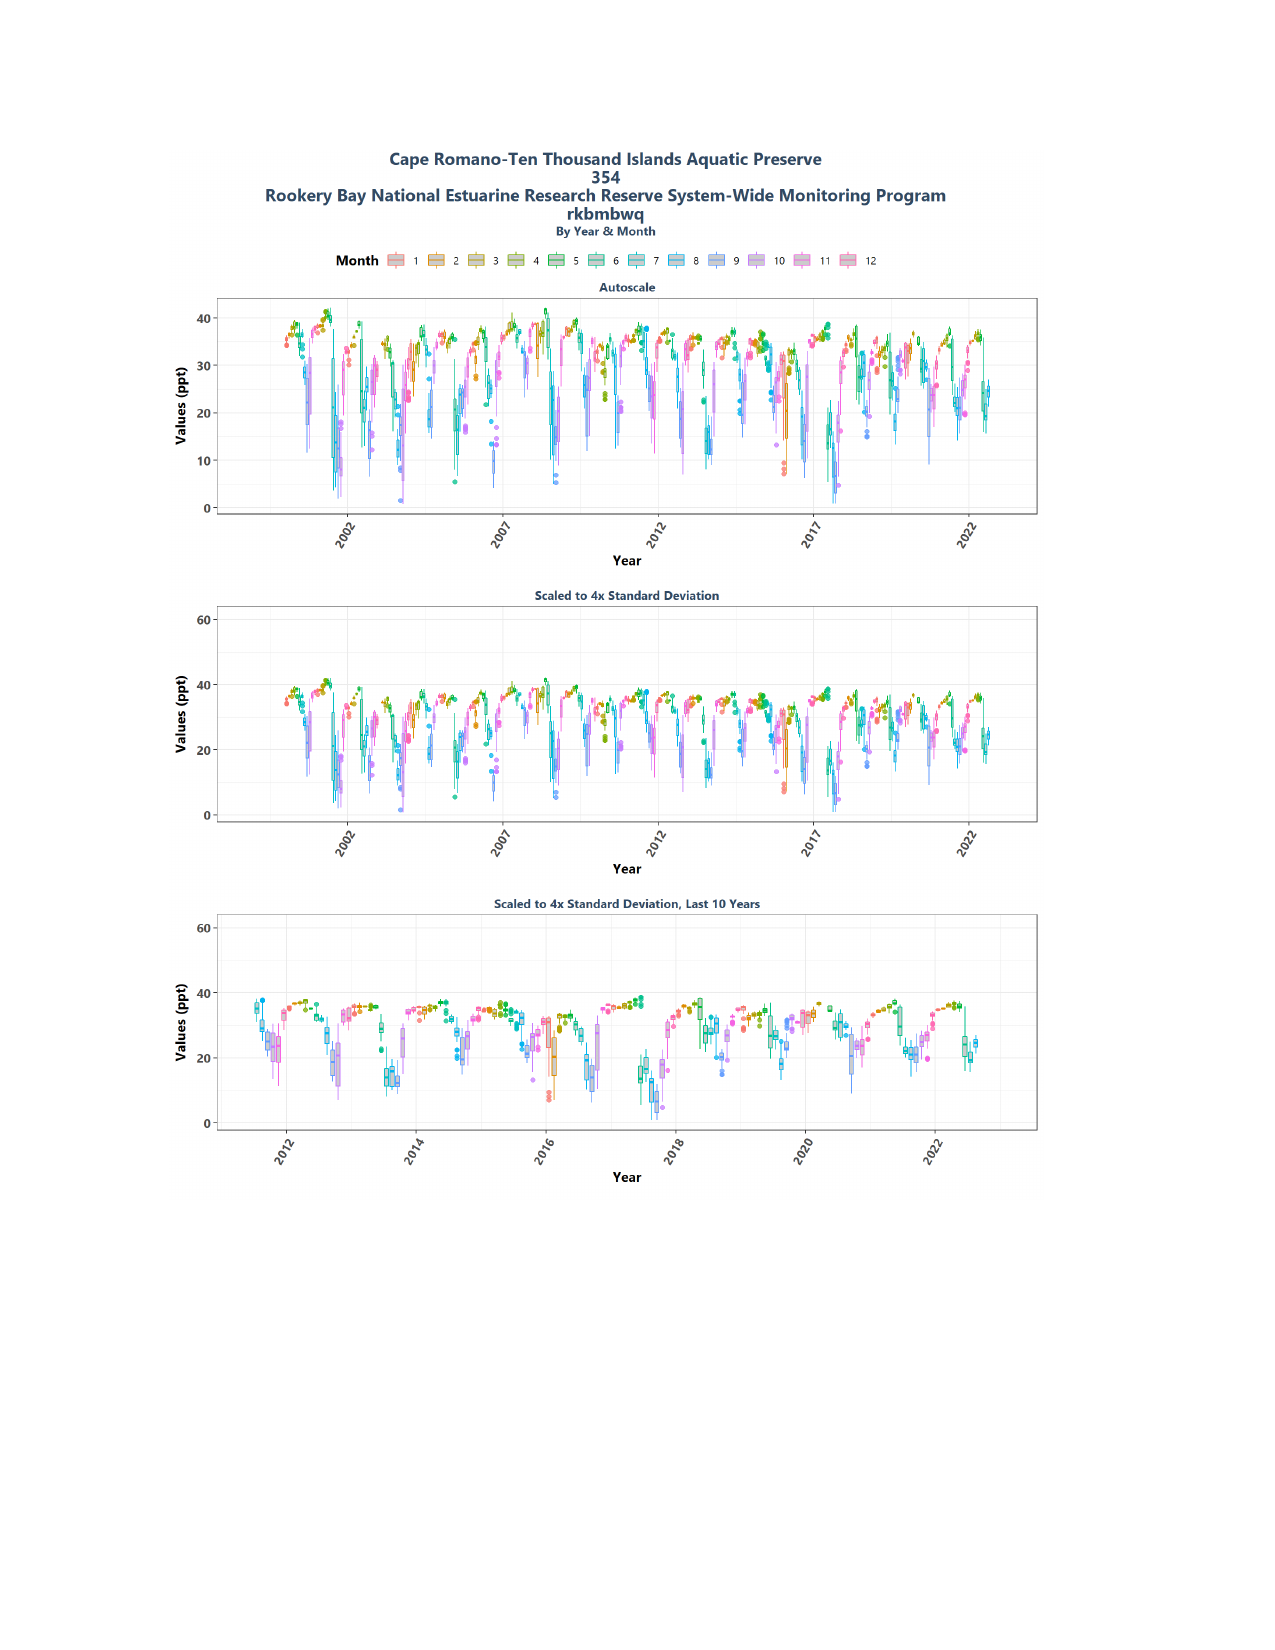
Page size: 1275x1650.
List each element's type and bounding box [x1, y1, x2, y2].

picture [168, 150, 1044, 1200]
